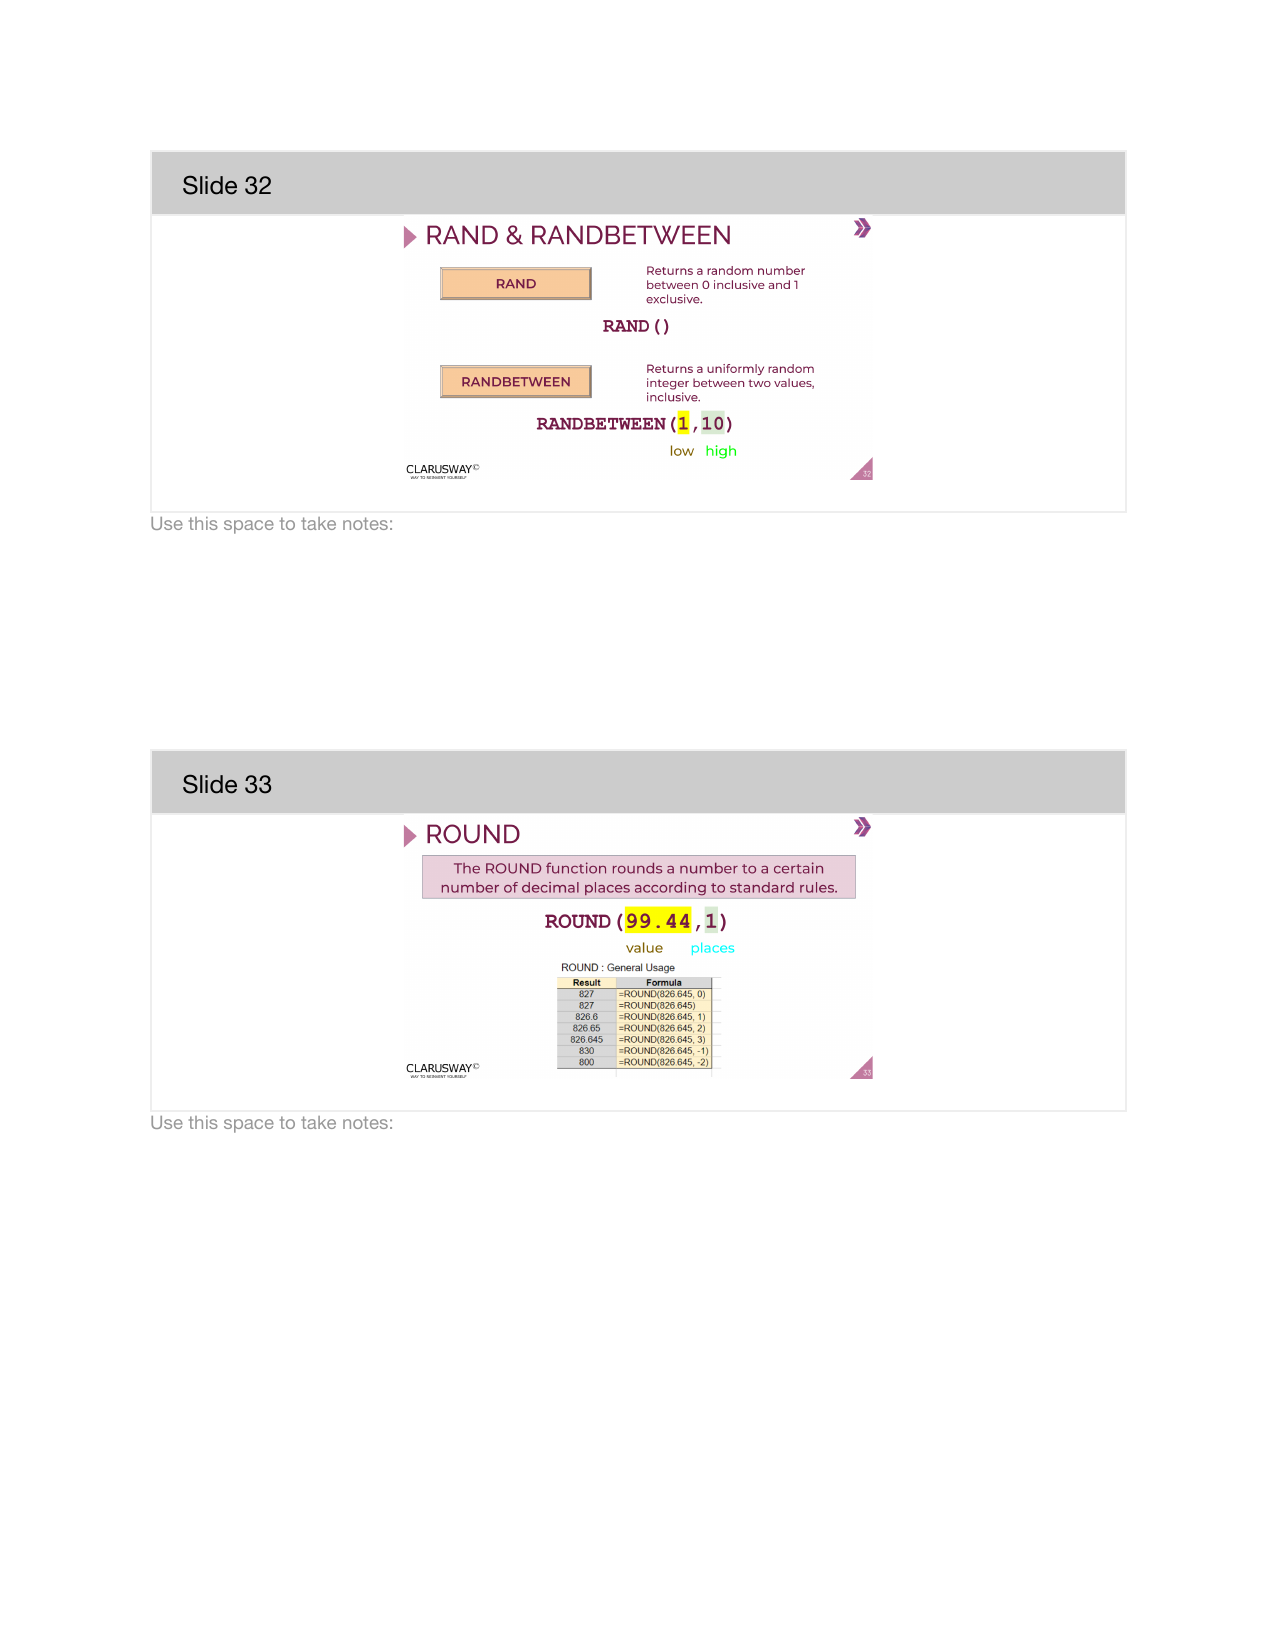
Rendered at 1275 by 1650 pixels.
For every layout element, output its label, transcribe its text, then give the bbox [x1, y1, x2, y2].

text Use this space to take notes: [150, 1112, 1125, 1135]
table_cell [152, 815, 1125, 1110]
text Use this space to take notes: [150, 513, 1125, 536]
table_cell [152, 216, 1125, 511]
picture [403, 215, 873, 480]
picture [403, 814, 873, 1079]
table_header Slide 32 [152, 152, 1125, 214]
table_header Slide 33 [152, 751, 1125, 813]
